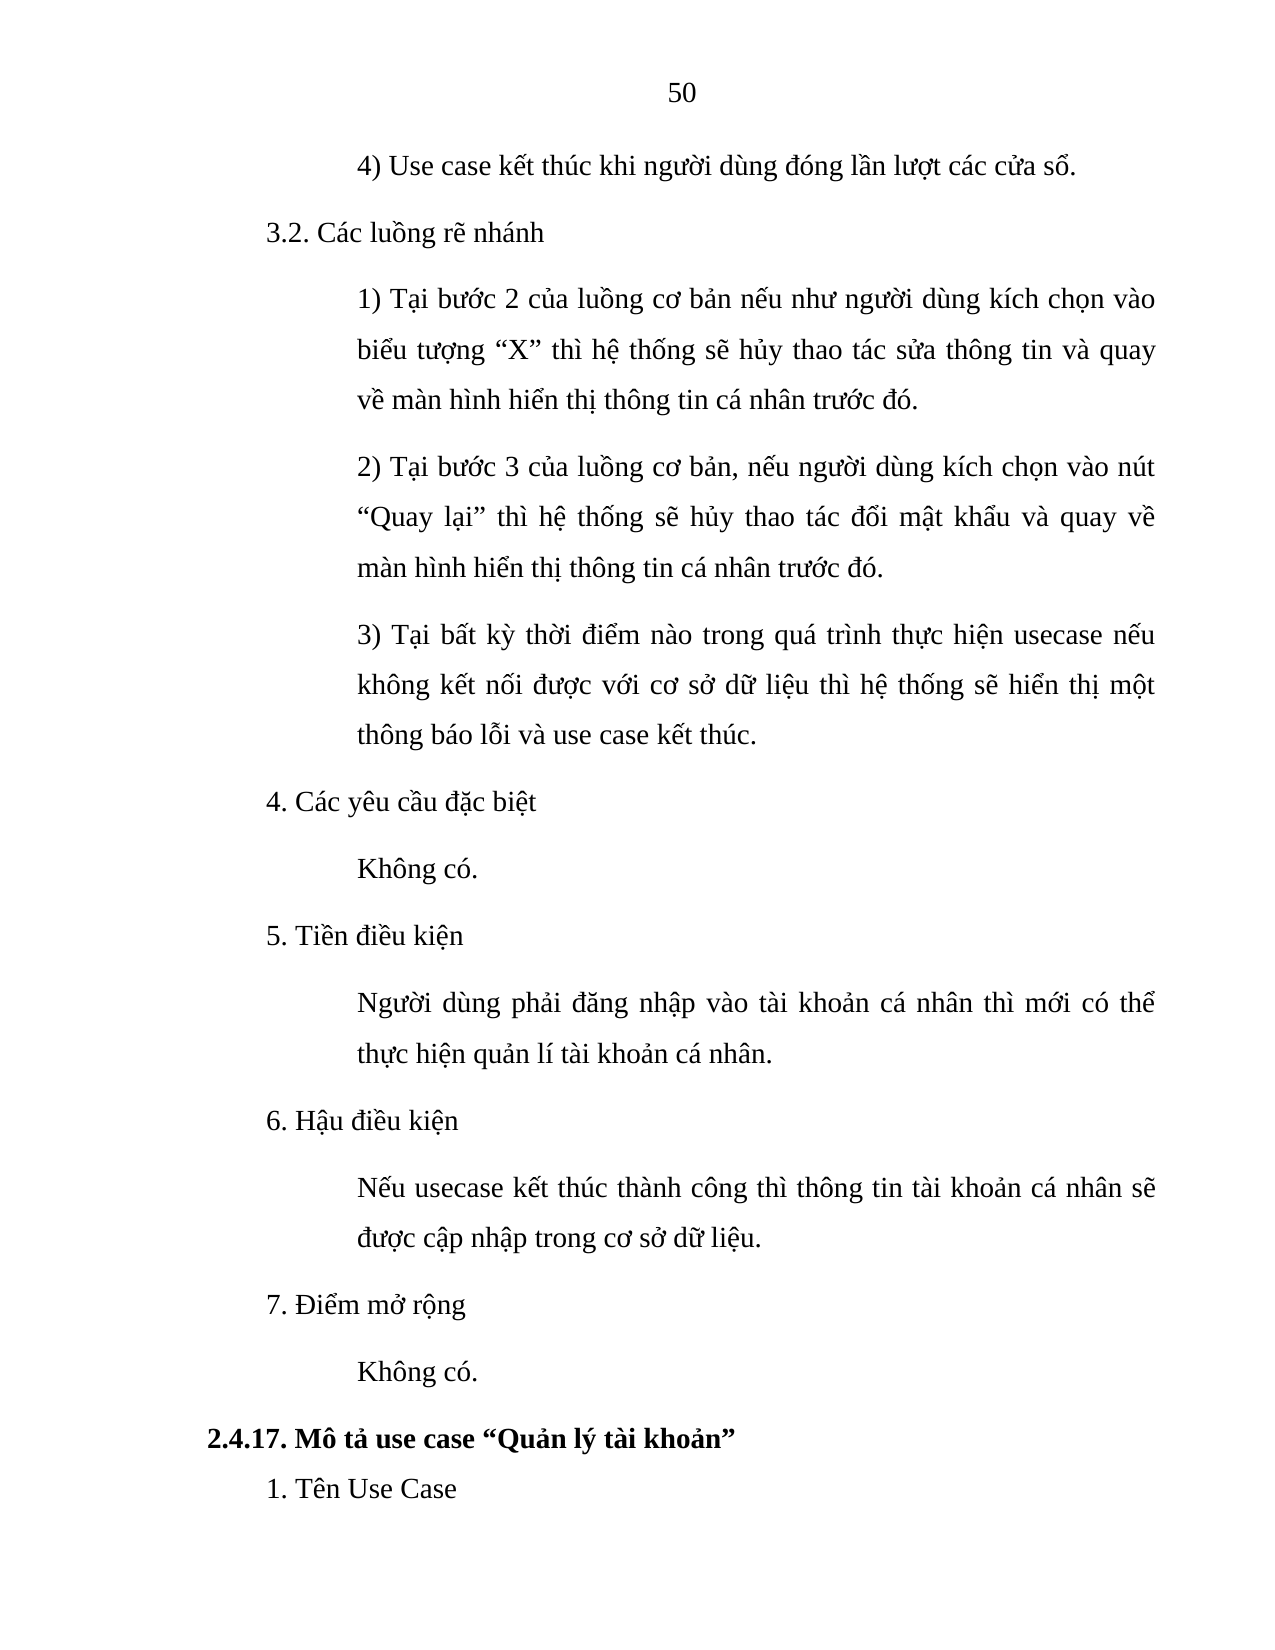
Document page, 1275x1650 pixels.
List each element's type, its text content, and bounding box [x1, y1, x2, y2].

text 1. Tên Use Case [266, 1471, 1157, 1505]
text Nếu usecase kết thúc thành công thì thông tin tài khoản cá nhân sẽ được cập nhập trong cơ sở dữ liệu. [357, 1170, 1157, 1253]
text Người dùng phải đăng nhập vào tài khoản cá nhân thì mới có thể thực hiện quản lí tài khoản cá nhân. [357, 985, 1157, 1069]
text 4. Các yêu cầu đặc biệt [266, 784, 1157, 818]
text 6. Hậu điều kiện [266, 1103, 1157, 1136]
text 7. Điểm mở rộng [266, 1287, 1157, 1321]
text 1) Tại bước 2 của luồng cơ bản nếu như người dùng kích chọn vào biểu tượng “X” thì hệ thống sẽ hủy thao tác sửa thông tin và quay về màn hình hiển thị thông tin cá nhân trước đó. [357, 282, 1157, 416]
text 3) Tại bất kỳ thời điểm nào trong quá trình thực hiện usecase nếu không kết nối được với cơ sở dữ liệu thì hệ thống sẽ hiển thị một thông báo lỗi và use case kết thúc. [357, 617, 1157, 751]
text 3.2. Các luồng rẽ nhánh [266, 215, 1157, 248]
text Không có. [341, 1354, 1157, 1387]
text Không có. [341, 851, 1157, 885]
text 5. Tiền điều kiện [266, 918, 1157, 952]
text 4) Use case kết thúc khi người dùng đóng lần lượt các cửa sổ. [341, 148, 1157, 181]
text 2) Tại bước 3 của luồng cơ bản, nếu người dùng kích chọn vào nút “Quay lại” thì hệ thống sẽ hủy thao tác đổi mật khẩu và quay về màn hình hiển thị thông tin cá nhân trước đó. [357, 449, 1157, 583]
subtitle 2.4.17. Mô tả use case “Quản lý tài khoản” [207, 1421, 1157, 1454]
